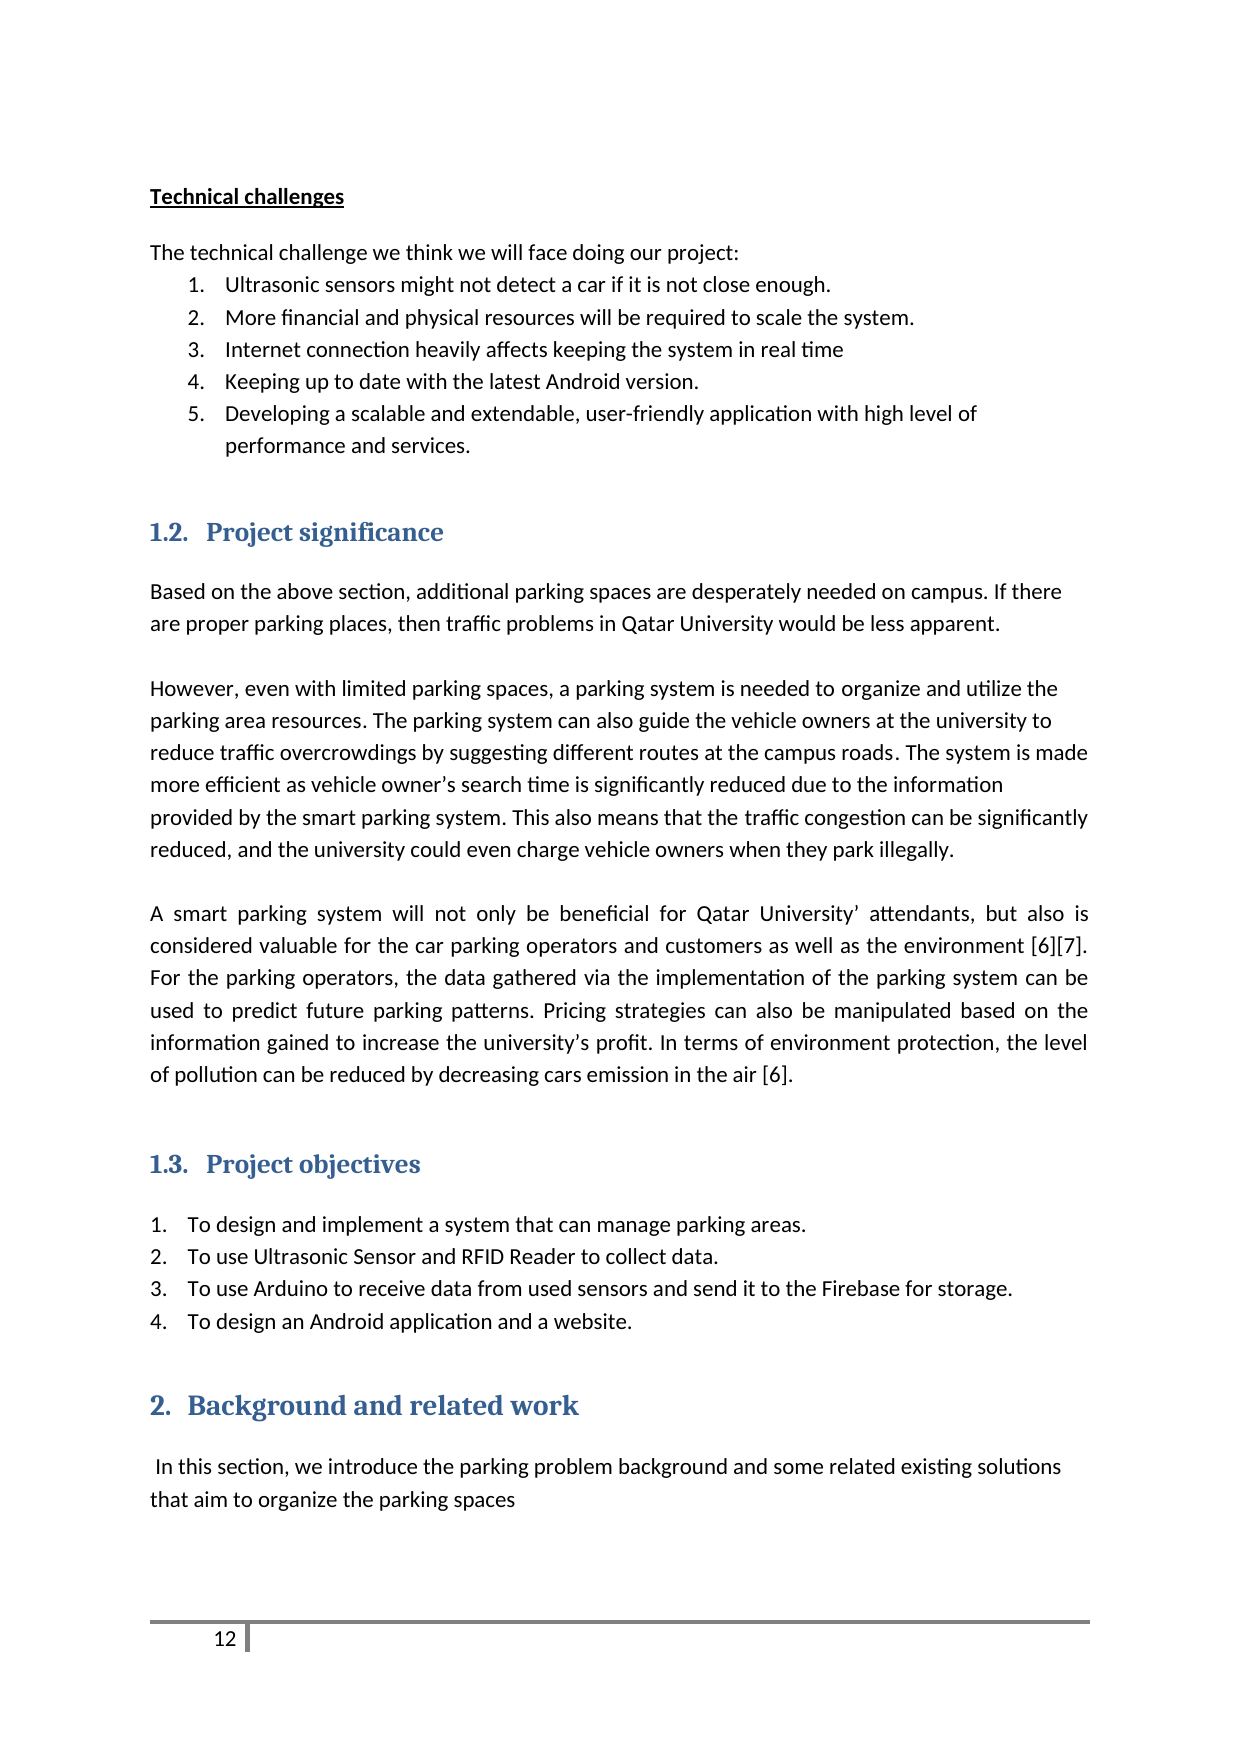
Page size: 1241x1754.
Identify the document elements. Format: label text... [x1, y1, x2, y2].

text The technical challenge we think we will face doing our project: [150, 238, 1090, 266]
list Internet connection heavily affects keeping the system in real time [187, 335, 1090, 363]
list Keeping up to date with the latest Android version. [187, 367, 1090, 395]
subtitle Project significance [150, 517, 1090, 548]
list To design an Android application and a website. [150, 1307, 1090, 1335]
list Ultrasonic sensors might not detect a car if it is not close enough. [187, 270, 1090, 298]
subtitle Background and related work [150, 1389, 1090, 1422]
list To use Ultrasonic Sensor and RFID Reader to collect data. [150, 1242, 1090, 1270]
text However, even with limited parking spaces, a parking system is needed to organize and utilize the parking area resources. The parking system can also guide the vehicle owners at the university to reduce traffic overcrowdings by suggesting different routes at the campus roads. The system is made more efficient as vehicle owner’s search time is significantly reduced due to the information provided by the smart parking system. This also means that the traffic congestion can be significantly reduced, and the university could even charge vehicle owners when they park illegally. [150, 674, 1090, 863]
text A smart parking system will not only be beneficial for Qatar University’ attendants, but also is considered valuable for the car parking operators and customers as well as the environment [6][7]. For the parking operators, the data gathered via the implementation of the parking system can be used to predict future parking patterns. Pricing strategies can also be manipulated based on the information gained to increase the university’s profit. In terms of environment protection, the level of pollution can be reduced by decreasing cars emission in the air [6]. [150, 899, 1090, 1088]
list More financial and physical resources will be required to scale the system. [187, 303, 1090, 331]
list To use Arduino to receive data from used sensors and send it to the Firebase for storage. [150, 1274, 1090, 1303]
list Developing a scalable and extendable, user-friendly application with high level of performance and services. [187, 399, 1090, 459]
text Based on the above section, additional parking spaces are desperately needed on campus. If there are proper parking places, then traffic problems in Qatar University would be less apparent. [150, 577, 1090, 637]
text Technical challenges [150, 182, 1090, 210]
subtitle Project objectives [150, 1149, 1090, 1181]
text In this section, we introduce the parking problem background and some related existing solutions that aim to organize the parking spaces [150, 1452, 1090, 1513]
list To design and implement a system that can manage parking areas. [150, 1210, 1090, 1238]
